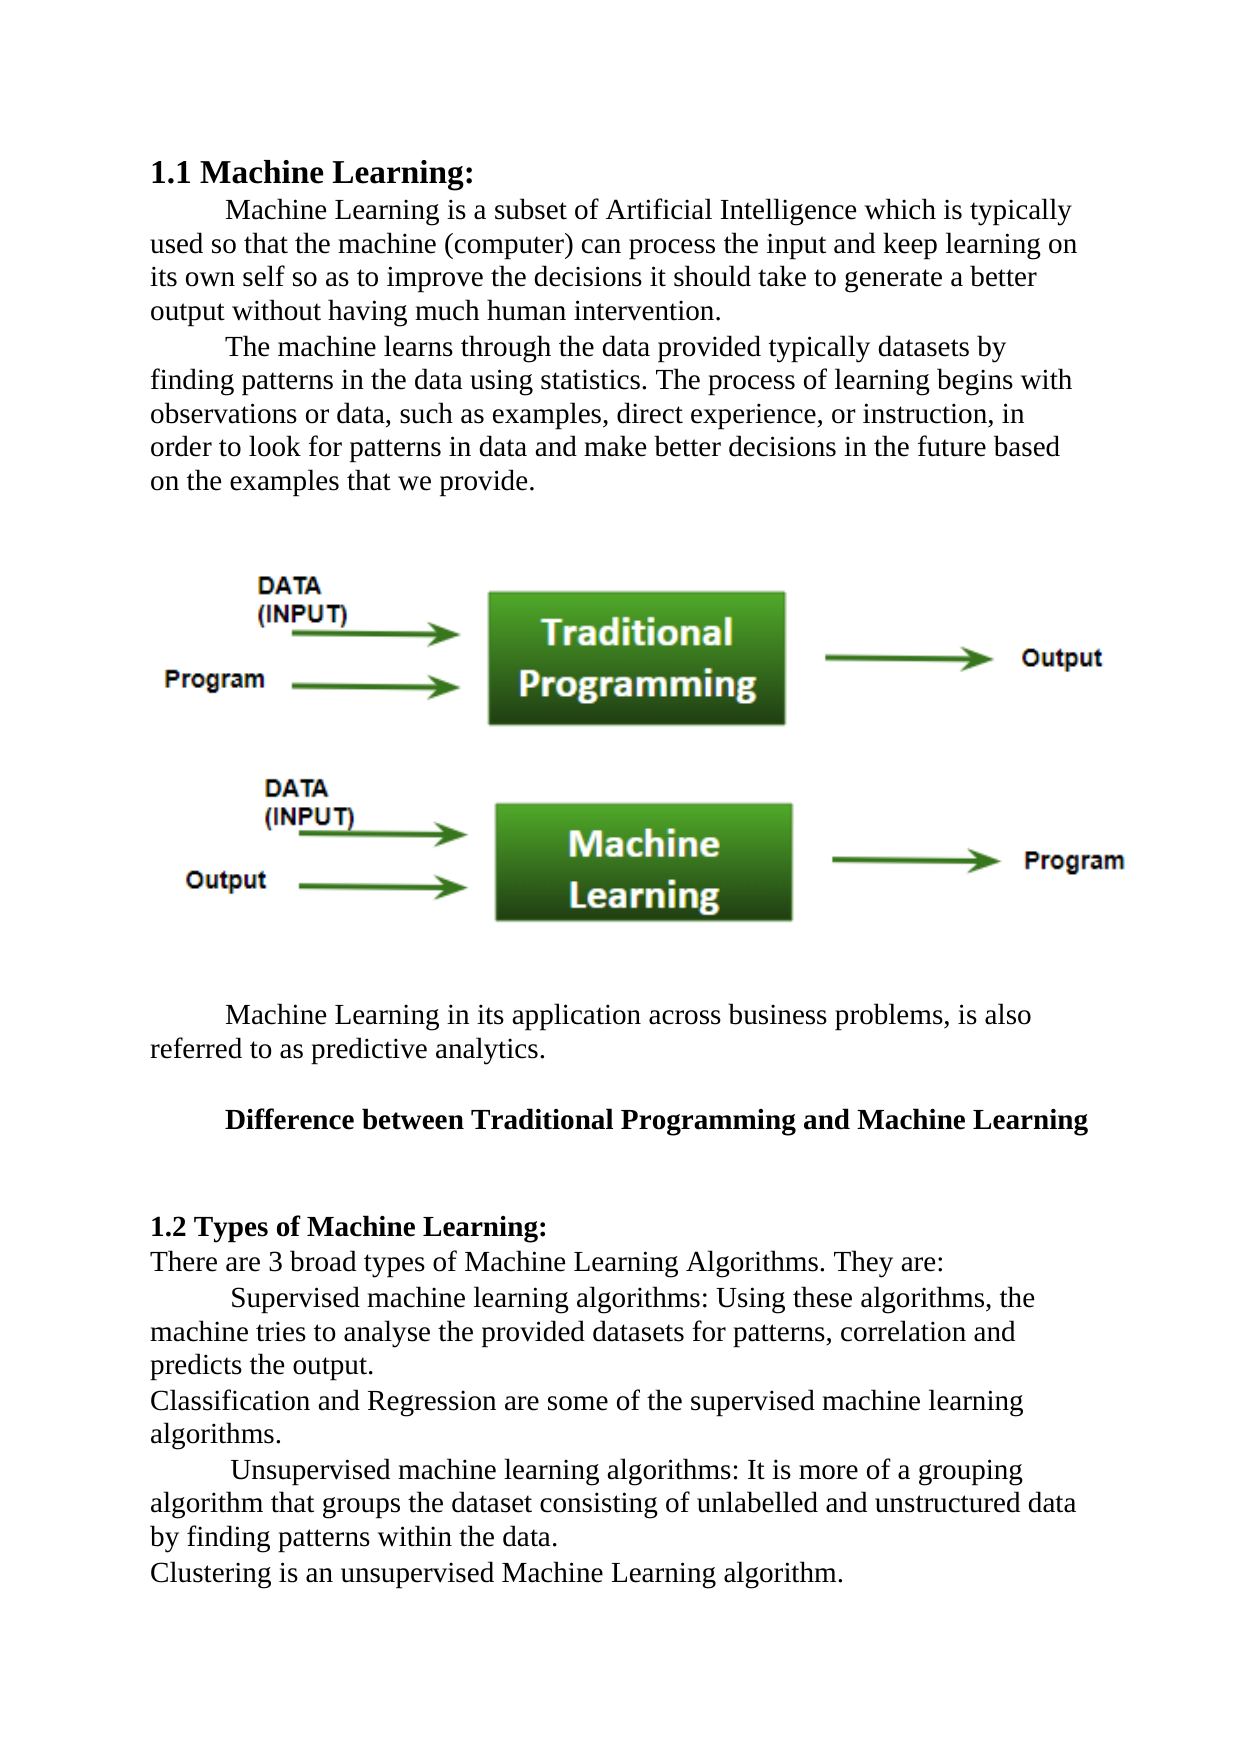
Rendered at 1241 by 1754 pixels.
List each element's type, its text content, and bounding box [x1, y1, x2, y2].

text 1.2 Types of Machine Learning: [150, 1209, 1090, 1242]
text The machine learns through the data provided typically datasets by finding patterns in the data using statistics. The process of learning begins with observations or data, such as examples, direct experience, or instruction, in order to look for patterns in data and make better decisions in the future based on the examples that we provide. [150, 329, 1090, 496]
picture [151, 556, 1149, 944]
text Classification and Regression are some of the supervised machine learning algorithms. [150, 1383, 1090, 1450]
text There are 3 broad types of Machine Learning Algorithms. They are: [150, 1244, 1090, 1278]
text Clustering is an unsupervised Machine Learning algorithm. [150, 1555, 1090, 1588]
text 1.1 Machine Learning: [150, 152, 1090, 190]
text Machine Learning is a subset of Artificial Intelligence which is typically used so that the machine (computer) can process the input and keep learning on its own self so as to improve the decisions it should take to generate a better output without having much human intervention. [150, 192, 1090, 327]
text Unsupervised machine learning algorithms: It is more of a grouping algorithm that groups the dataset consisting of unlabelled and unstructured data by finding patterns within the data. [150, 1452, 1090, 1553]
text Supervised machine learning algorithms: Using these algorithms, the machine tries to analyse the provided datasets for patterns, correlation and predicts the output. [150, 1280, 1090, 1381]
text Difference between Traditional Programming and Machine Learning [150, 1102, 1090, 1136]
